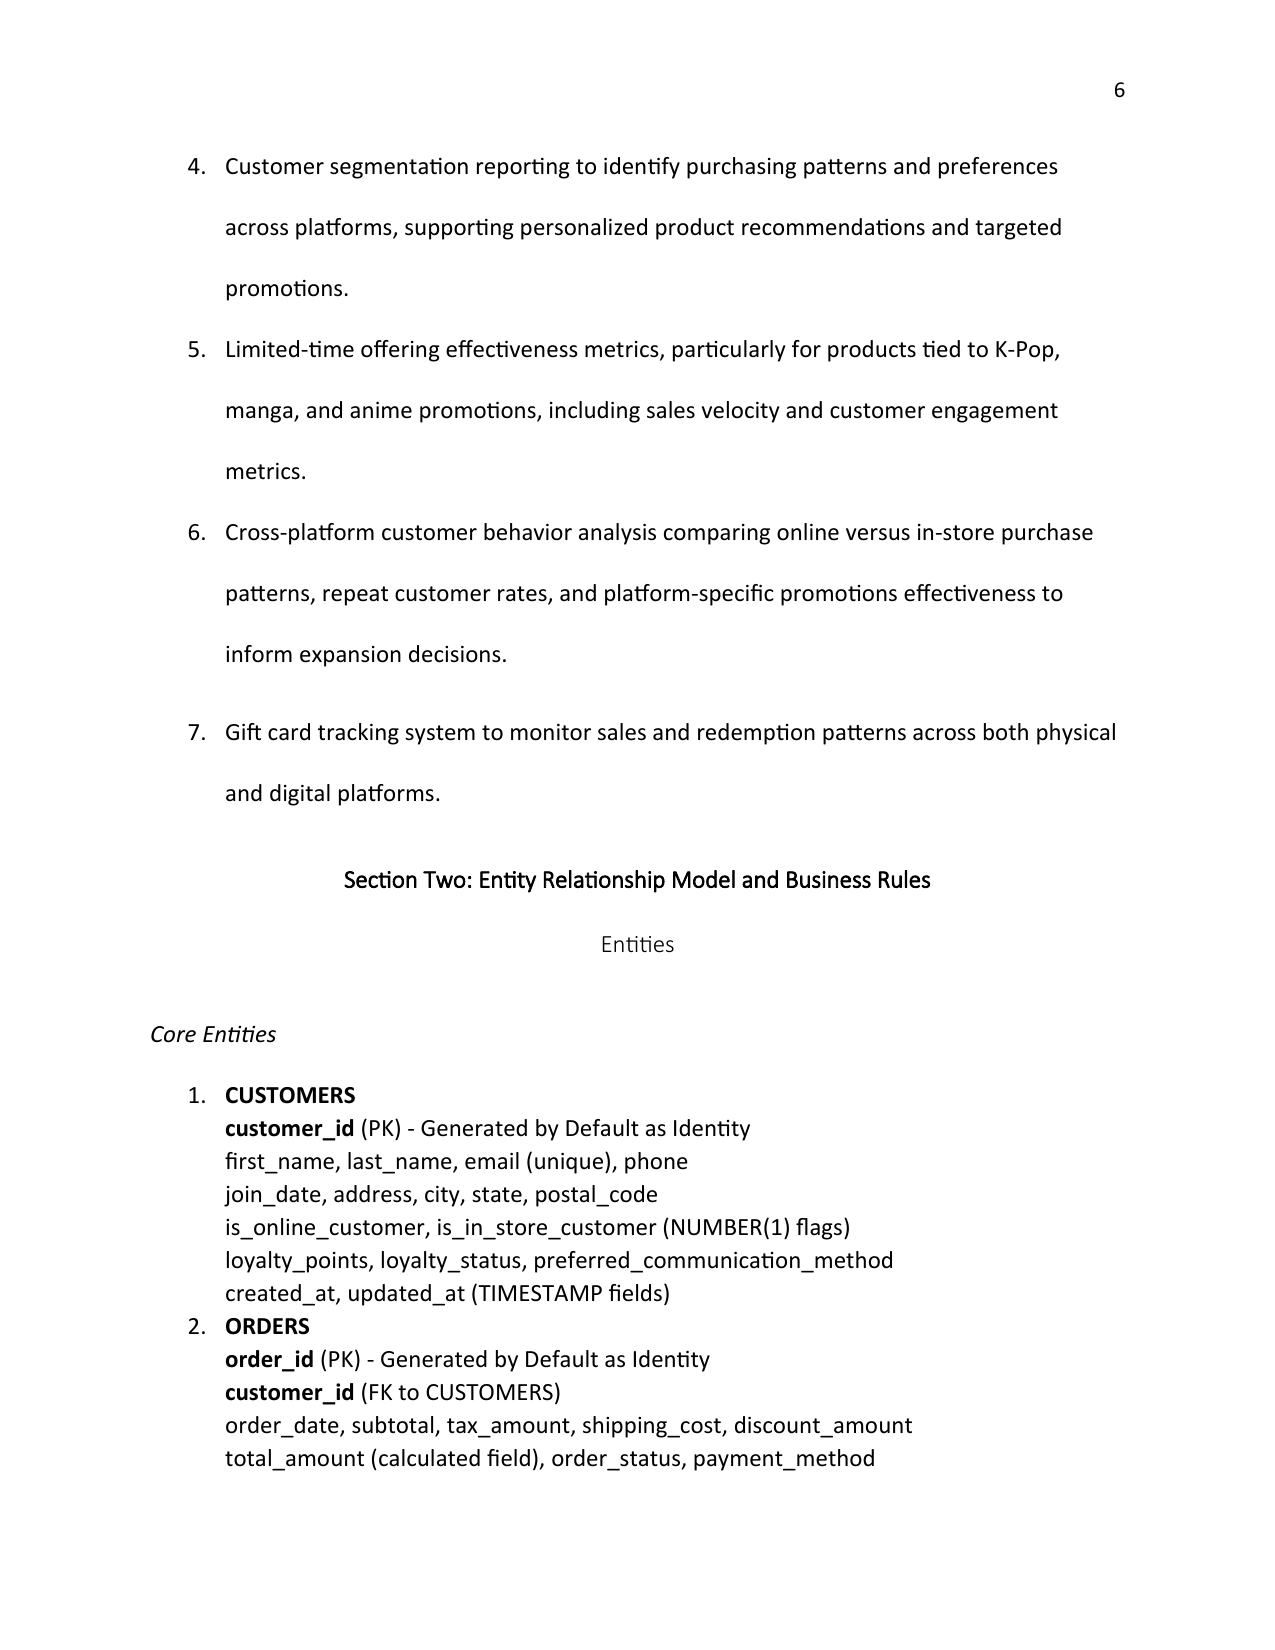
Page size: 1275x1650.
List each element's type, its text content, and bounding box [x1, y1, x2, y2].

subtitle Core Entities [150, 1018, 1125, 1049]
list Customer segmentation reporting to identify purchasing patterns and preferences across platforms, supporting personalized product recommendations and targeted promotions. [187, 150, 1125, 303]
list CUSTOMERS customer_id (PK) - Generated by Default as Identity first_name, last_name, email (unique), phone join_date, address, city, state, postal_code is_online_customer, is_in_store_customer (NUMBER(1) flags) loyalty_points, loyalty_status, preferred_communication_method created_at, updated_at (TIMESTAMP fields) [187, 1079, 1125, 1308]
list Gift card tracking system to monitor sales and redemption patterns across both physical and digital platforms. [187, 716, 1125, 808]
subtitle Entities [150, 928, 1125, 959]
list Limited-time offering effectiveness metrics, particularly for products tied to K-Pop, manga, and anime promotions, including sales velocity and customer engagement metrics. [187, 333, 1125, 486]
list Cross-platform customer behavior analysis comparing online versus in-store purchase patterns, repeat customer rates, and platform-specific promotions effectiveness to inform expansion decisions. [187, 516, 1125, 669]
subtitle Section Two: Entity Relationship Model and Business Rules [150, 863, 1125, 894]
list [187, 1310, 1125, 1472]
